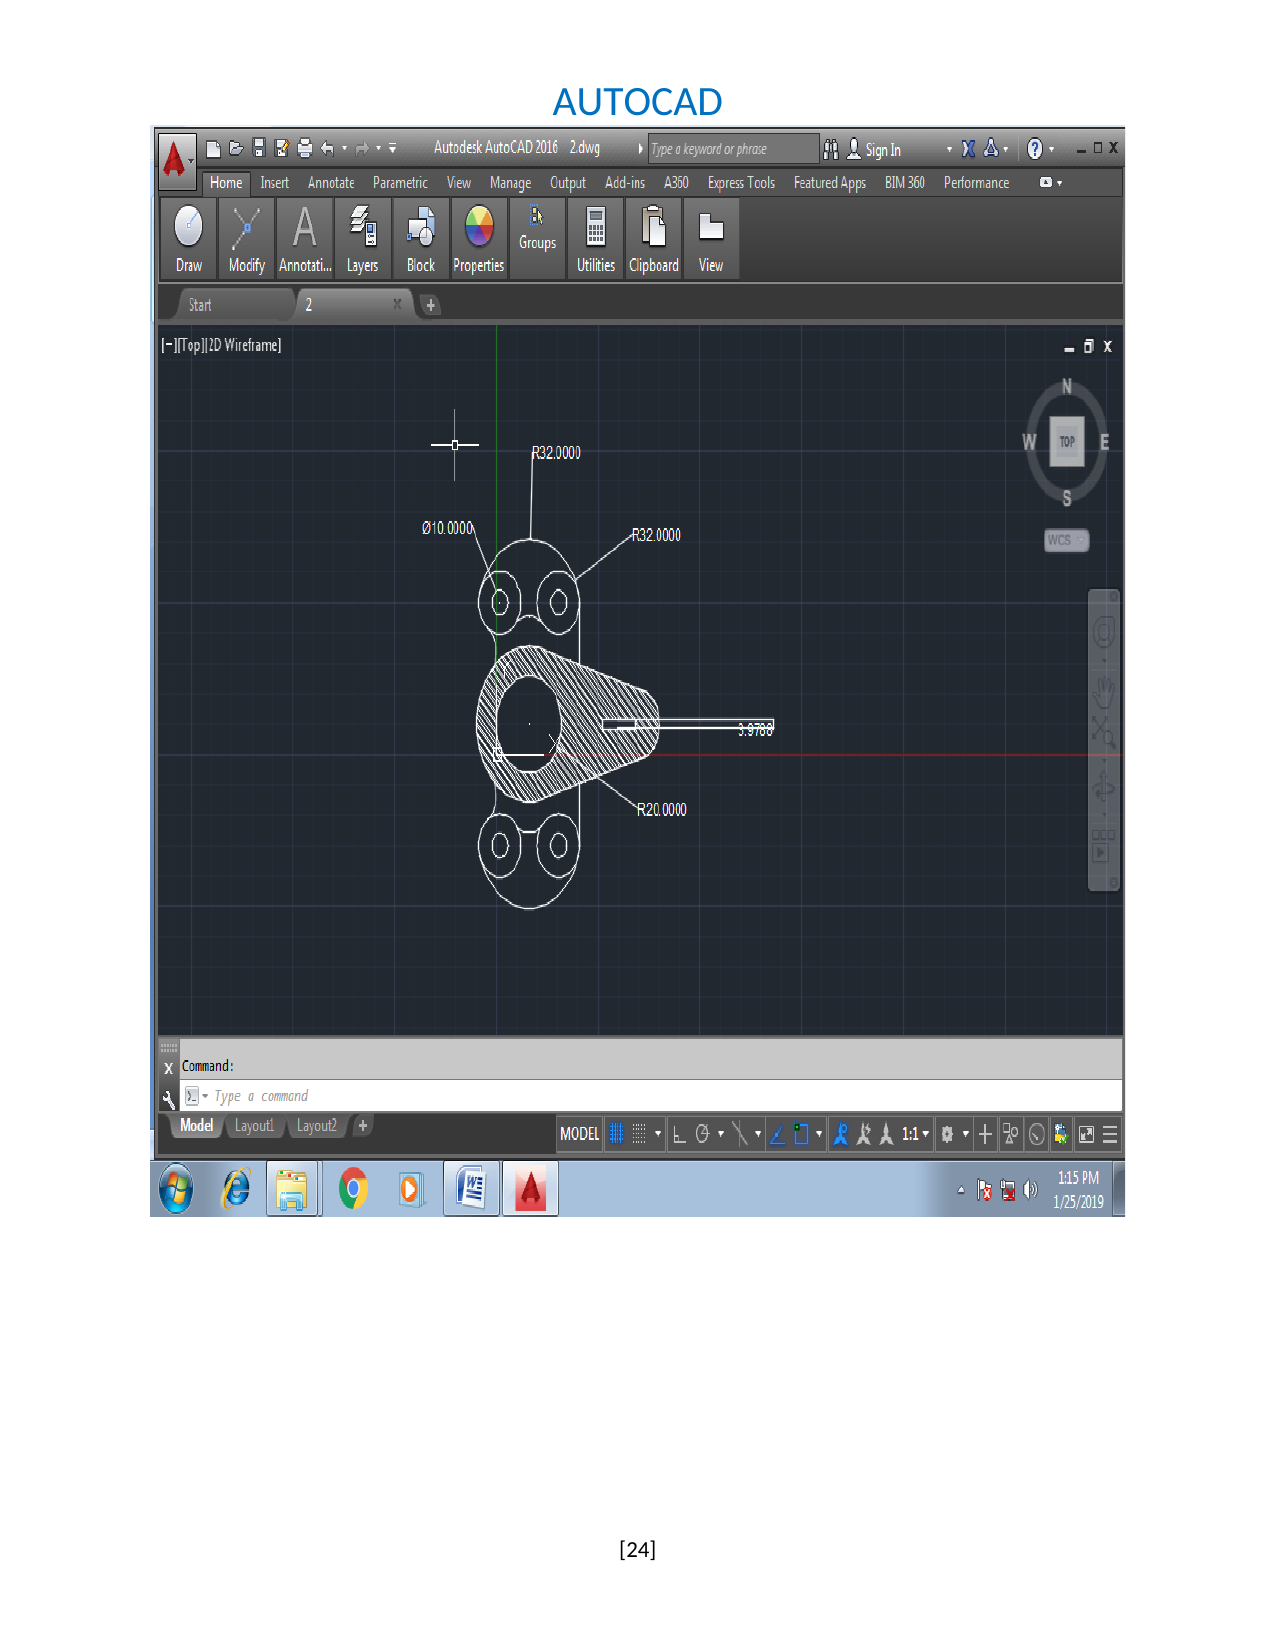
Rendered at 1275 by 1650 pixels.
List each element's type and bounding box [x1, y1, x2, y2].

picture [150, 125, 1125, 1217]
